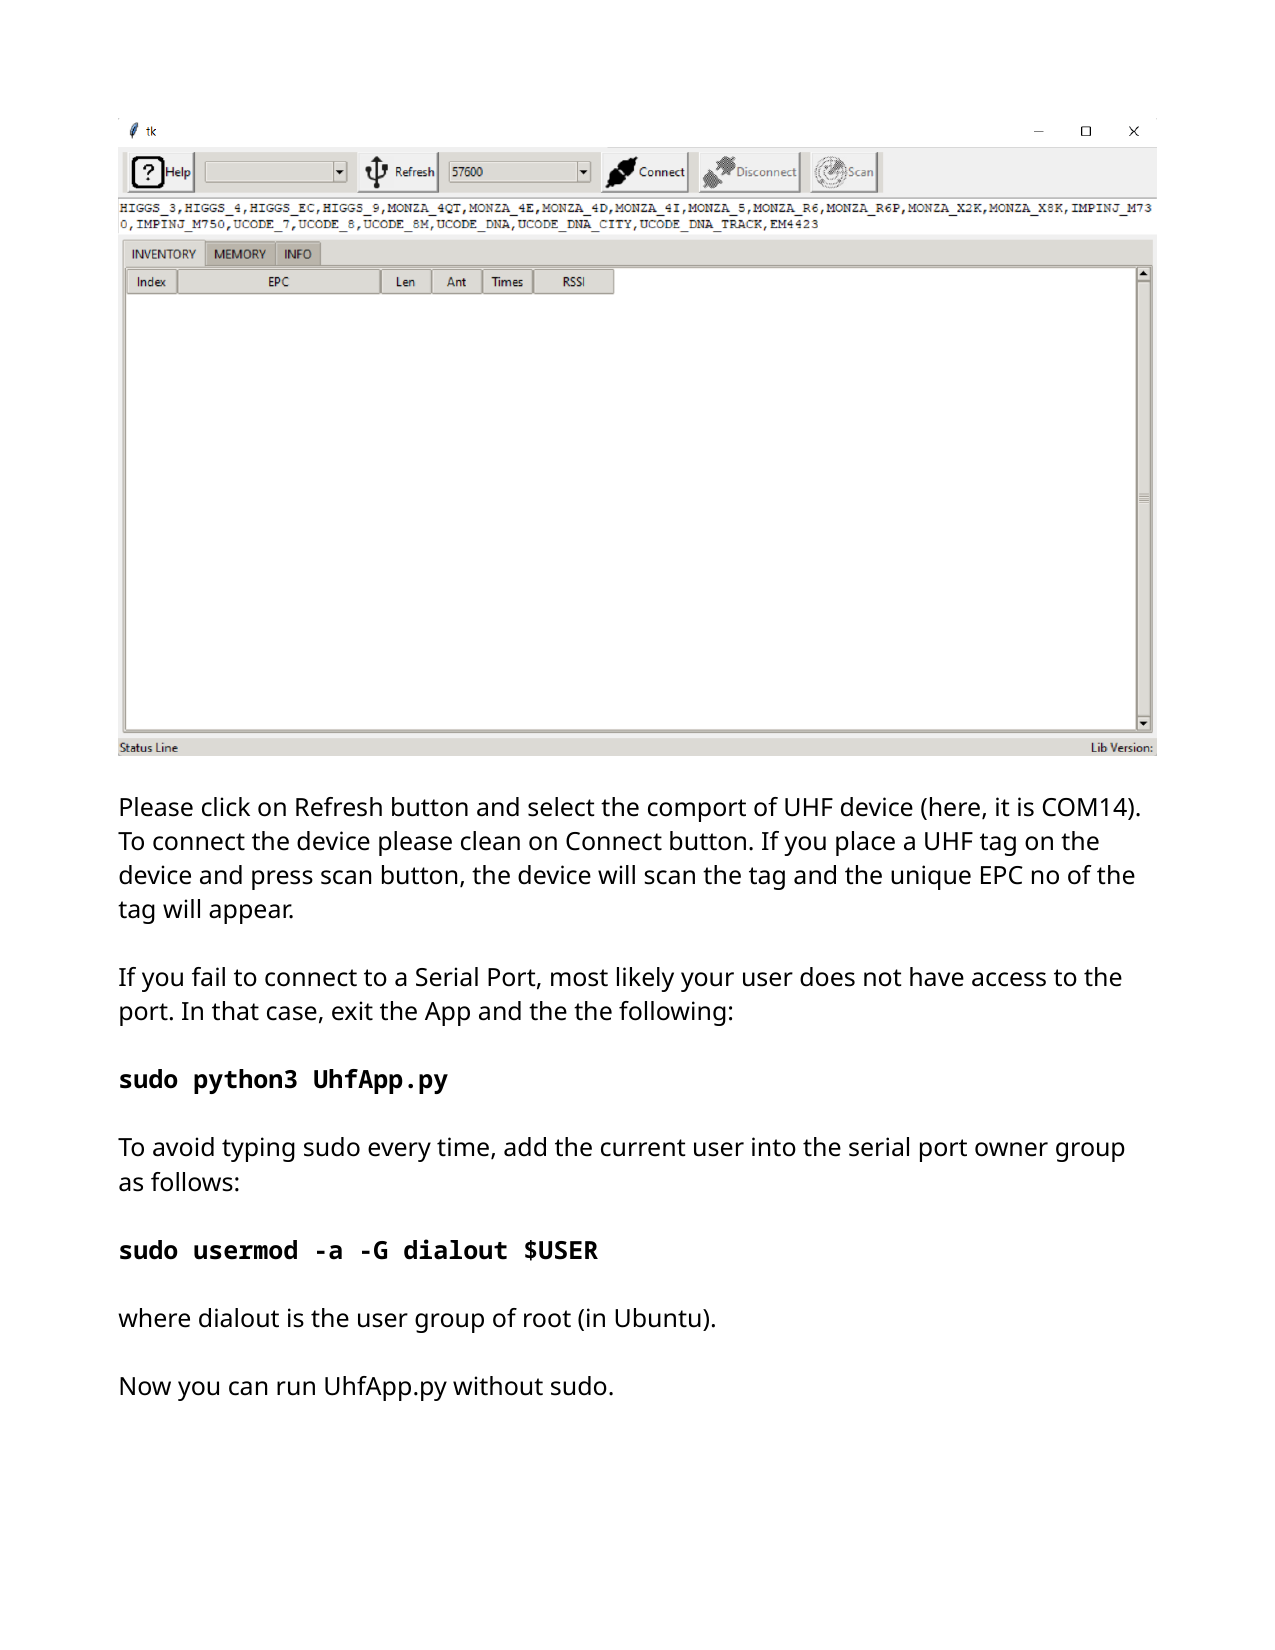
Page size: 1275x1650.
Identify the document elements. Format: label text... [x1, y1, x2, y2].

text where dialout is the user group of root (in Ubuntu). [118, 1300, 1157, 1334]
picture [118, 118, 1157, 756]
text If you fail to connect to a Serial Port, most likely your user does not have access to the port. In that case, exit the App and the the following: [118, 960, 1157, 1028]
text Please click on Refresh button and select the comport of UHF device (here, it is COM14). To connect the device please clean on Connect button. If you place a UHF tag on the device and press scan button, the device will scan the tag and the unique EPC no of the tag will appear. [118, 789, 1157, 926]
text Now you can run UhfApp.py without sudo. [118, 1368, 1157, 1403]
text sudo python3 UhfApp.py [118, 1062, 1157, 1096]
text To avoid typing sudo every time, add the current user into the serial port owner group as follows: [118, 1130, 1157, 1198]
text sudo usermod -a -G dialout $USER [118, 1232, 1157, 1266]
